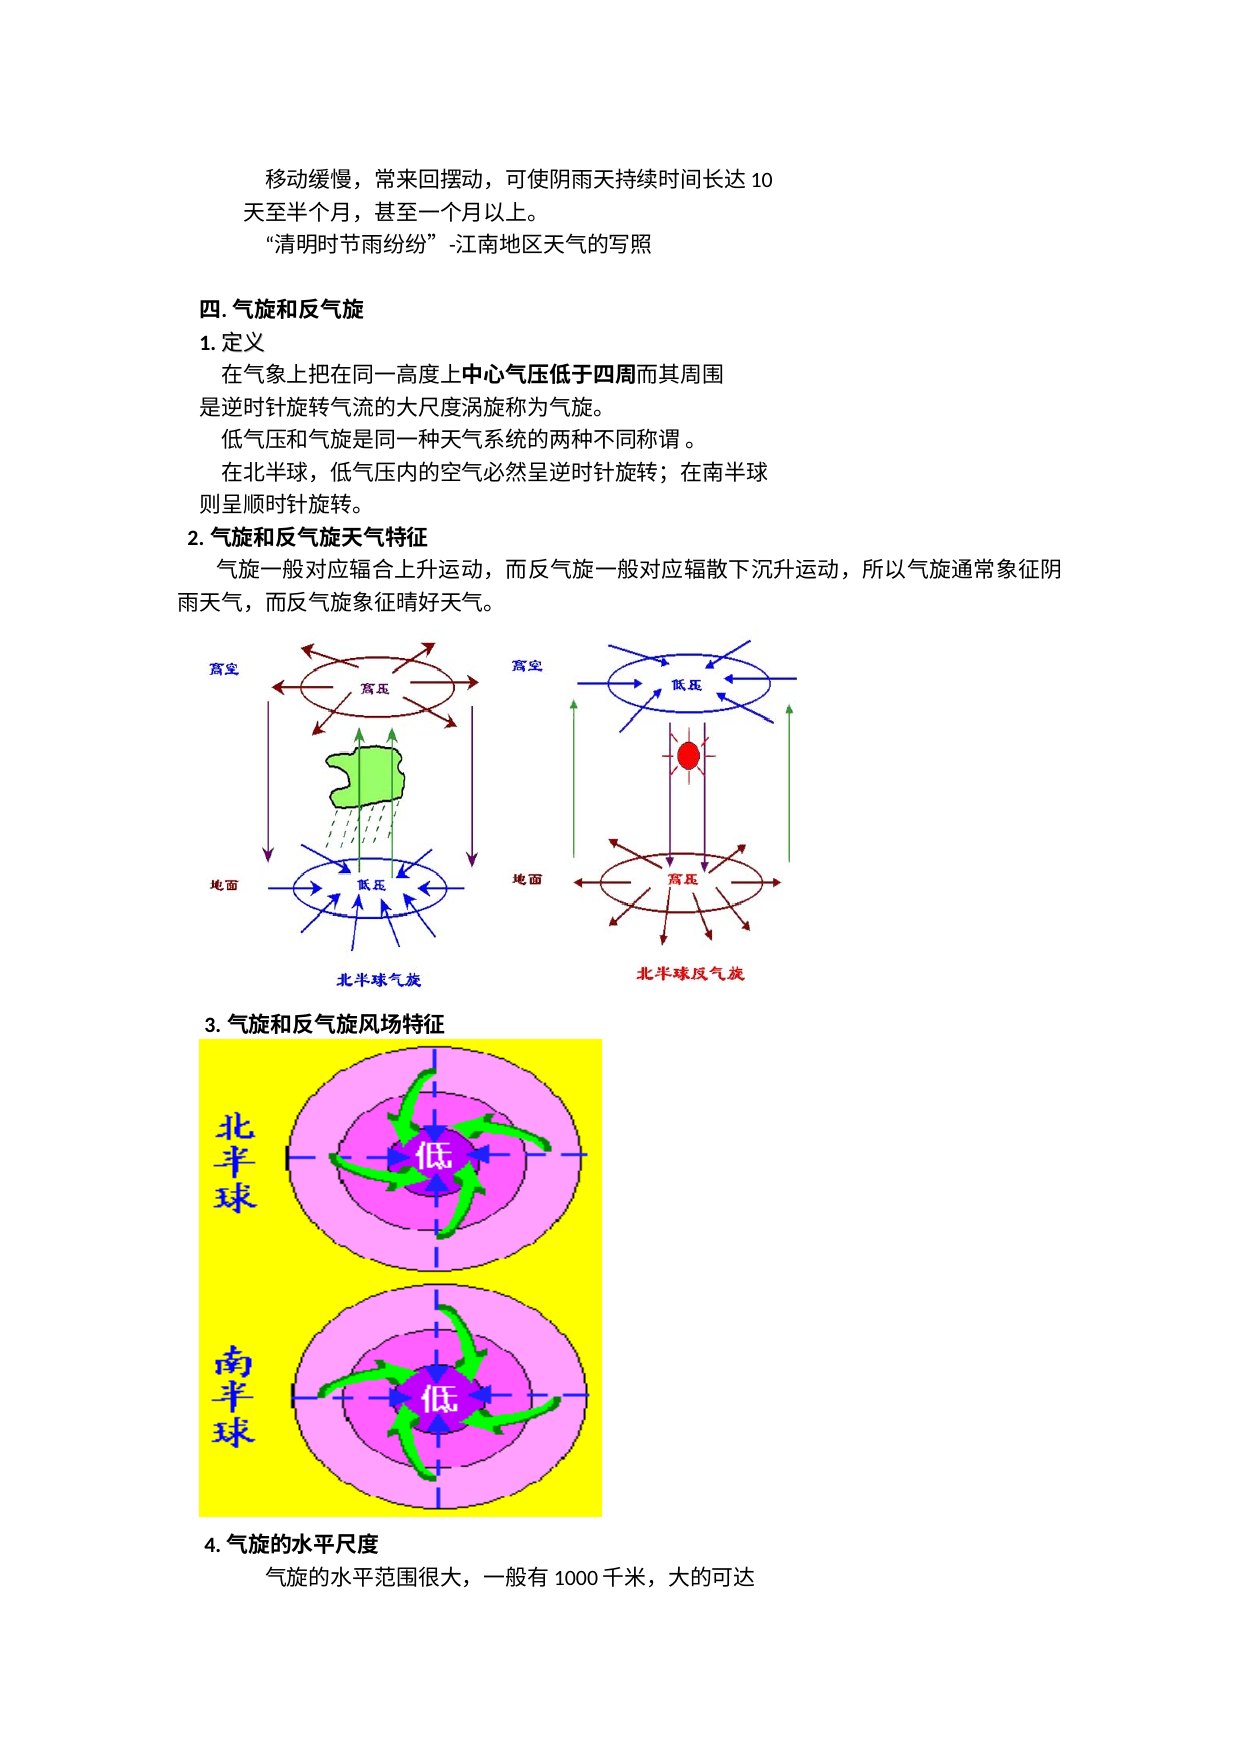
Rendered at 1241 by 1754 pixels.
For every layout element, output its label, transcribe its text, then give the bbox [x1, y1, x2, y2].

picture [199, 1039, 603, 1517]
text 在北半球，低气压内的空气必然呈逆时针旋转；在南半球 [177, 454, 1063, 487]
text 低气压和气旋是同一种天气系统的两种不同称谓 。 [177, 422, 1063, 454]
picture [199, 627, 822, 997]
text 在气象上把在同一高度上中心气压低于四周而其周围 [177, 357, 1063, 389]
text 四. 气旋和反气旋 [177, 292, 1063, 324]
text 4. 气旋的水平尺度 [177, 1527, 1063, 1559]
text “清明时节雨纷纷”-江南地区天气的写照 [177, 227, 1063, 259]
text 1. 定义 [177, 324, 1063, 357]
text 3. 气旋和反气旋风场特征 [177, 1007, 1063, 1039]
text 移动缓慢，常来回摆动，可使阴雨天持续时间长达10 [177, 162, 1063, 194]
text 气旋一般对应辐合上升运动，而反气旋一般对应辐散下沉升运动，所以气旋通常象征阴雨天气，而反气旋象征晴好天气。 [177, 552, 1063, 617]
text 天至半个月，甚至一个月以上。 [177, 194, 1063, 227]
text 2. 气旋和反气旋天气特征 [177, 519, 1063, 552]
text 是逆时针旋转气流的大尺度涡旋称为气旋。 [177, 389, 1063, 422]
text 气旋的水平范围很大，一般有1000千米，大的可达 [177, 1559, 1063, 1592]
text 则呈顺时针旋转。 [177, 487, 1063, 519]
